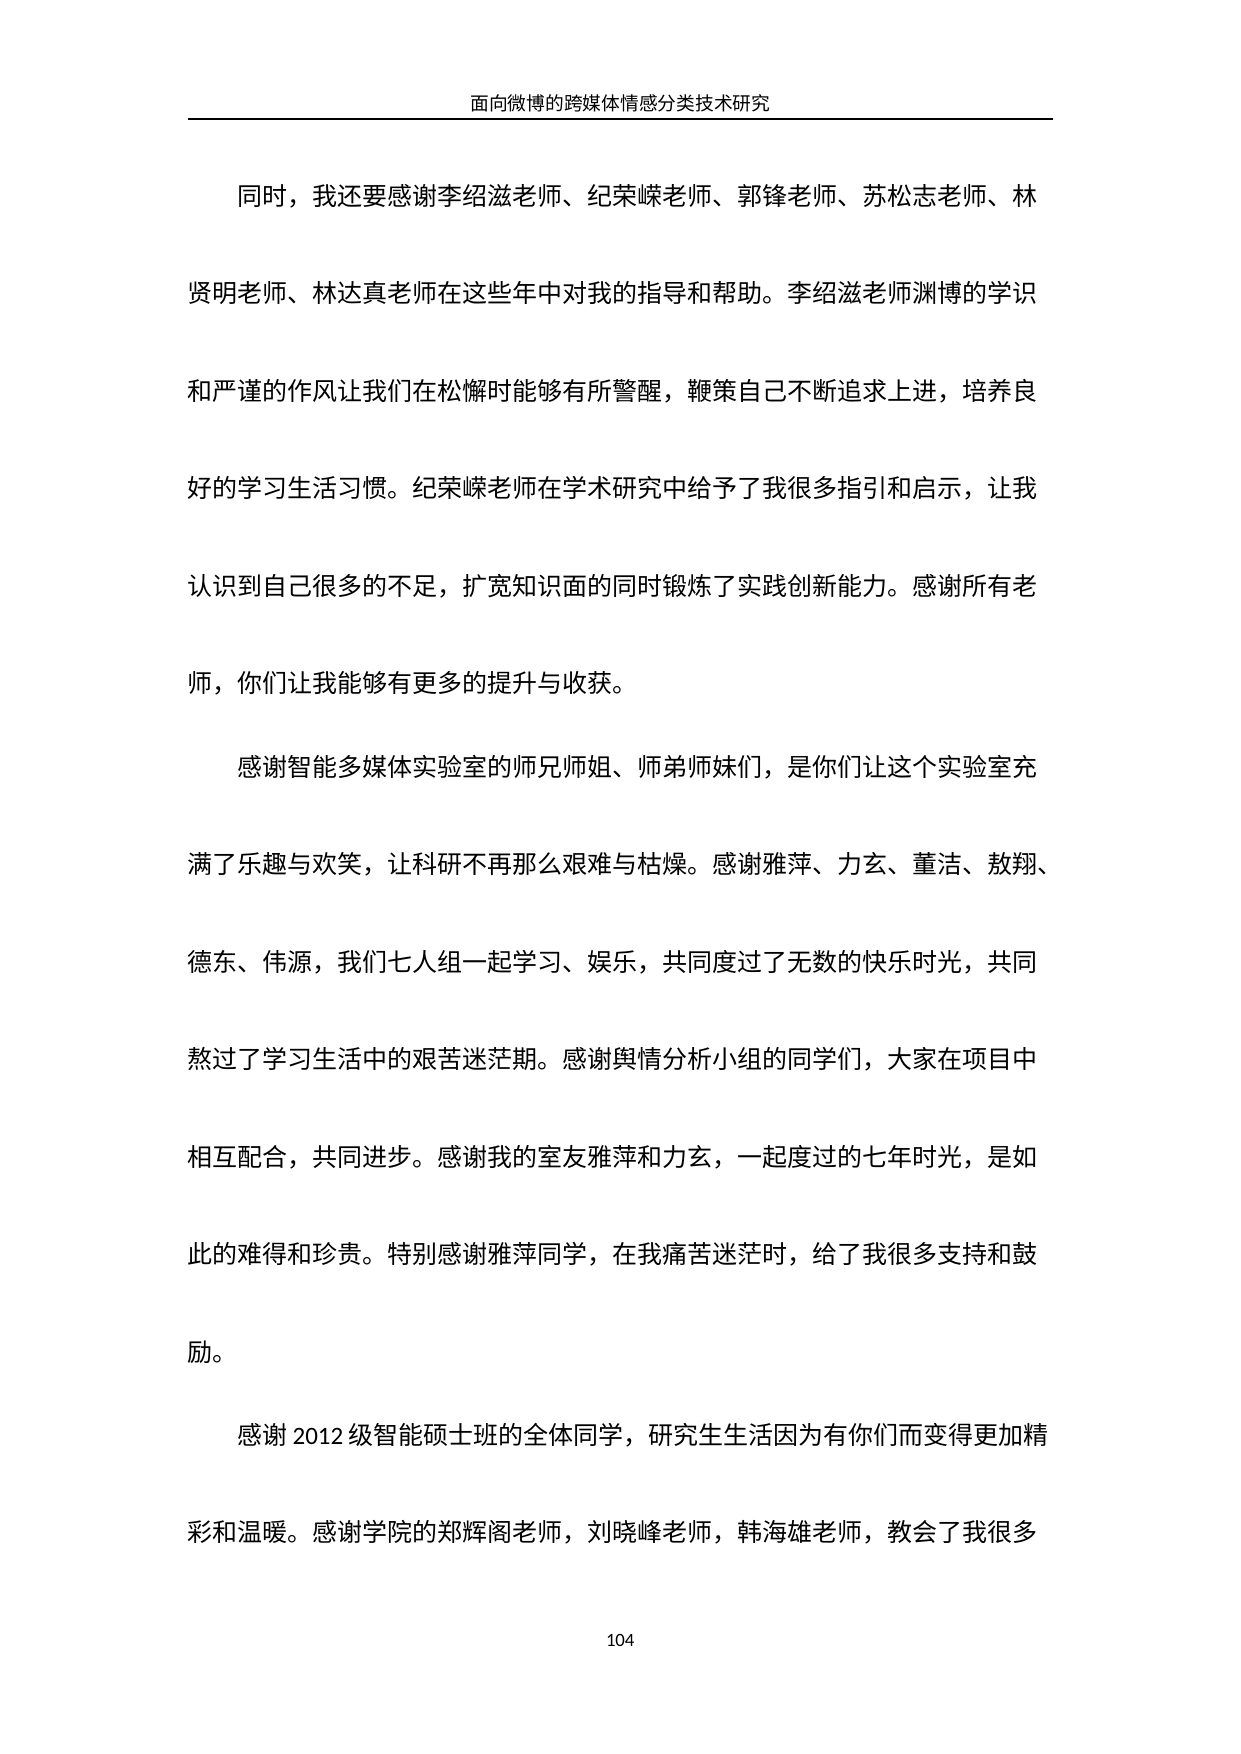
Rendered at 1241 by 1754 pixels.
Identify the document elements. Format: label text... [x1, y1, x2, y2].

text 感谢智能多媒体实验室的师兄师姐、师弟师妹们，是你们让这个实验室充满了乐趣与欢笑，让科研不再那么艰难与枯燥。感谢雅萍、力玄、董洁、敖翔、德东、伟源，我们七人组一起学习、娱乐，共同度过了无数的快乐时光，共同熬过了学习生活中的艰苦迷茫期。感谢舆情分析小组的同学们，大家在项目中相互配合，共同进步。感谢我的室友雅萍和力玄，一起度过的七年时光，是如此的难得和珍贵。特别感谢雅萍同学，在我痛苦迷茫时，给了我很多支持和鼓励。 [187, 733, 1053, 1383]
text 同时，我还要感谢李绍滋老师、纪荣嵘老师、郭锋老师、苏松志老师、林贤明老师、林达真老师在这些年中对我的指导和帮助。李绍滋老师渊博的学识和严谨的作风让我们在松懈时能够有所警醒，鞭策自己不断追求上进，培养良好的学习生活习惯。纪荣嵘老师在学术研究中给予了我很多指引和启示，让我认识到自己很多的不足，扩宽知识面的同时锻炼了实践创新能力。感谢所有老师，你们让我能够有更多的提升与收获。 [187, 162, 1053, 714]
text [187, 1401, 1053, 1563]
